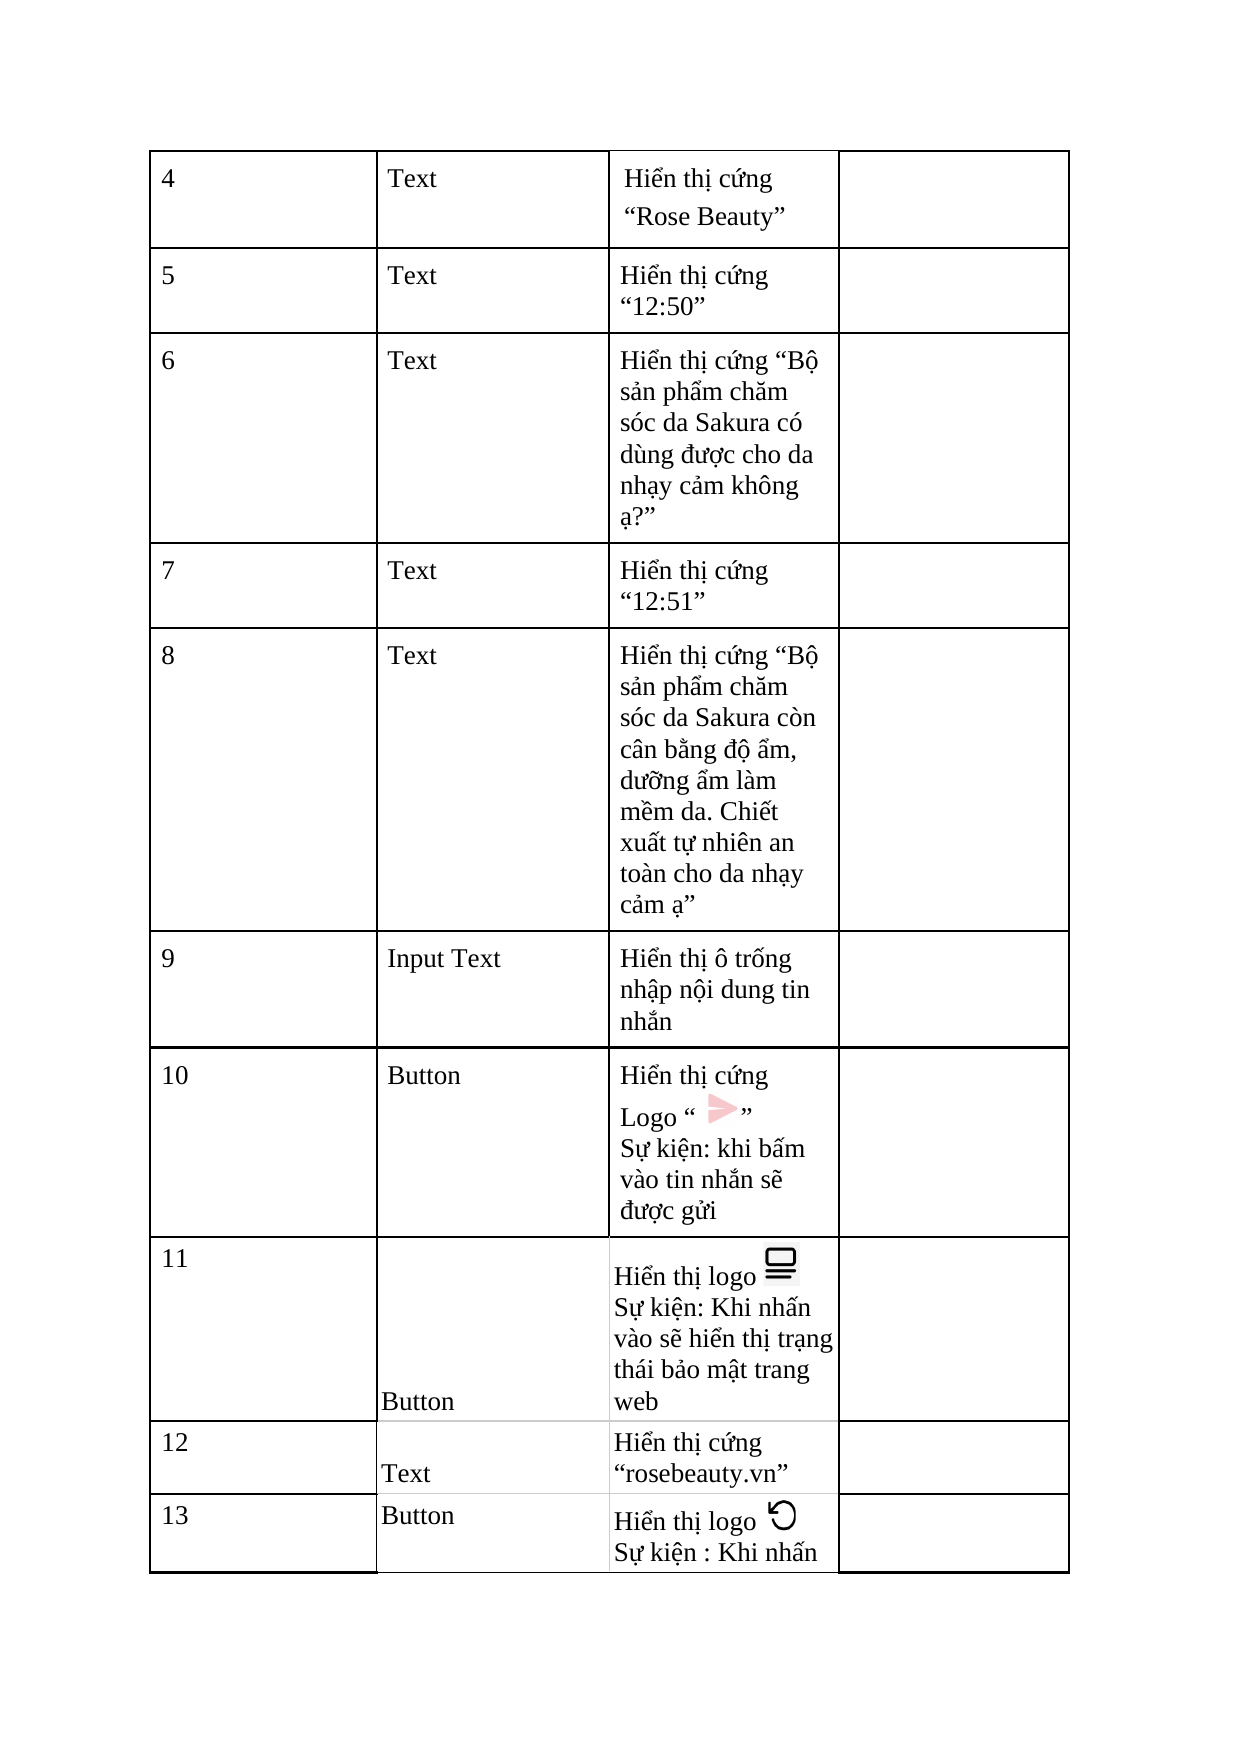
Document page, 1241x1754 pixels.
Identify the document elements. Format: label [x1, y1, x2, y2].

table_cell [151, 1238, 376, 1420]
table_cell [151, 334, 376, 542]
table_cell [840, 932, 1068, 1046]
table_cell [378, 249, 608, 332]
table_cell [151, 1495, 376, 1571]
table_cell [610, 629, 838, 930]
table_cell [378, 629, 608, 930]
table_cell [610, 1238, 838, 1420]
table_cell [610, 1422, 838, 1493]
picture [763, 1242, 801, 1286]
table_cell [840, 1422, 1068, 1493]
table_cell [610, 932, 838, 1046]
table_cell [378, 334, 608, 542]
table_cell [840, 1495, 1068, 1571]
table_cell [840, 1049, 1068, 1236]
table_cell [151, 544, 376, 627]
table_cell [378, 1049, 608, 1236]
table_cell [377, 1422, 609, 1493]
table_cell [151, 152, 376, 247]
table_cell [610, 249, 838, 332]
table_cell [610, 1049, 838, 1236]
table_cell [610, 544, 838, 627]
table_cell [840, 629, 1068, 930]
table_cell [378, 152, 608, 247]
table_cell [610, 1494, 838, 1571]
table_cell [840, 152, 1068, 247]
picture [763, 1498, 796, 1531]
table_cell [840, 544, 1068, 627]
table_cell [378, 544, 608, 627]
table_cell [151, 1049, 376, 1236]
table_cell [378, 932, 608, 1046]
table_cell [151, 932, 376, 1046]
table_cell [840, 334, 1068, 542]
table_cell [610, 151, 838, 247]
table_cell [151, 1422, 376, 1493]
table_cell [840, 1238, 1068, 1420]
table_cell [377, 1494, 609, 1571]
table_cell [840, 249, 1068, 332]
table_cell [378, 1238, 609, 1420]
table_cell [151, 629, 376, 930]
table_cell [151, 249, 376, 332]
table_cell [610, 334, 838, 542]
picture [702, 1090, 741, 1127]
